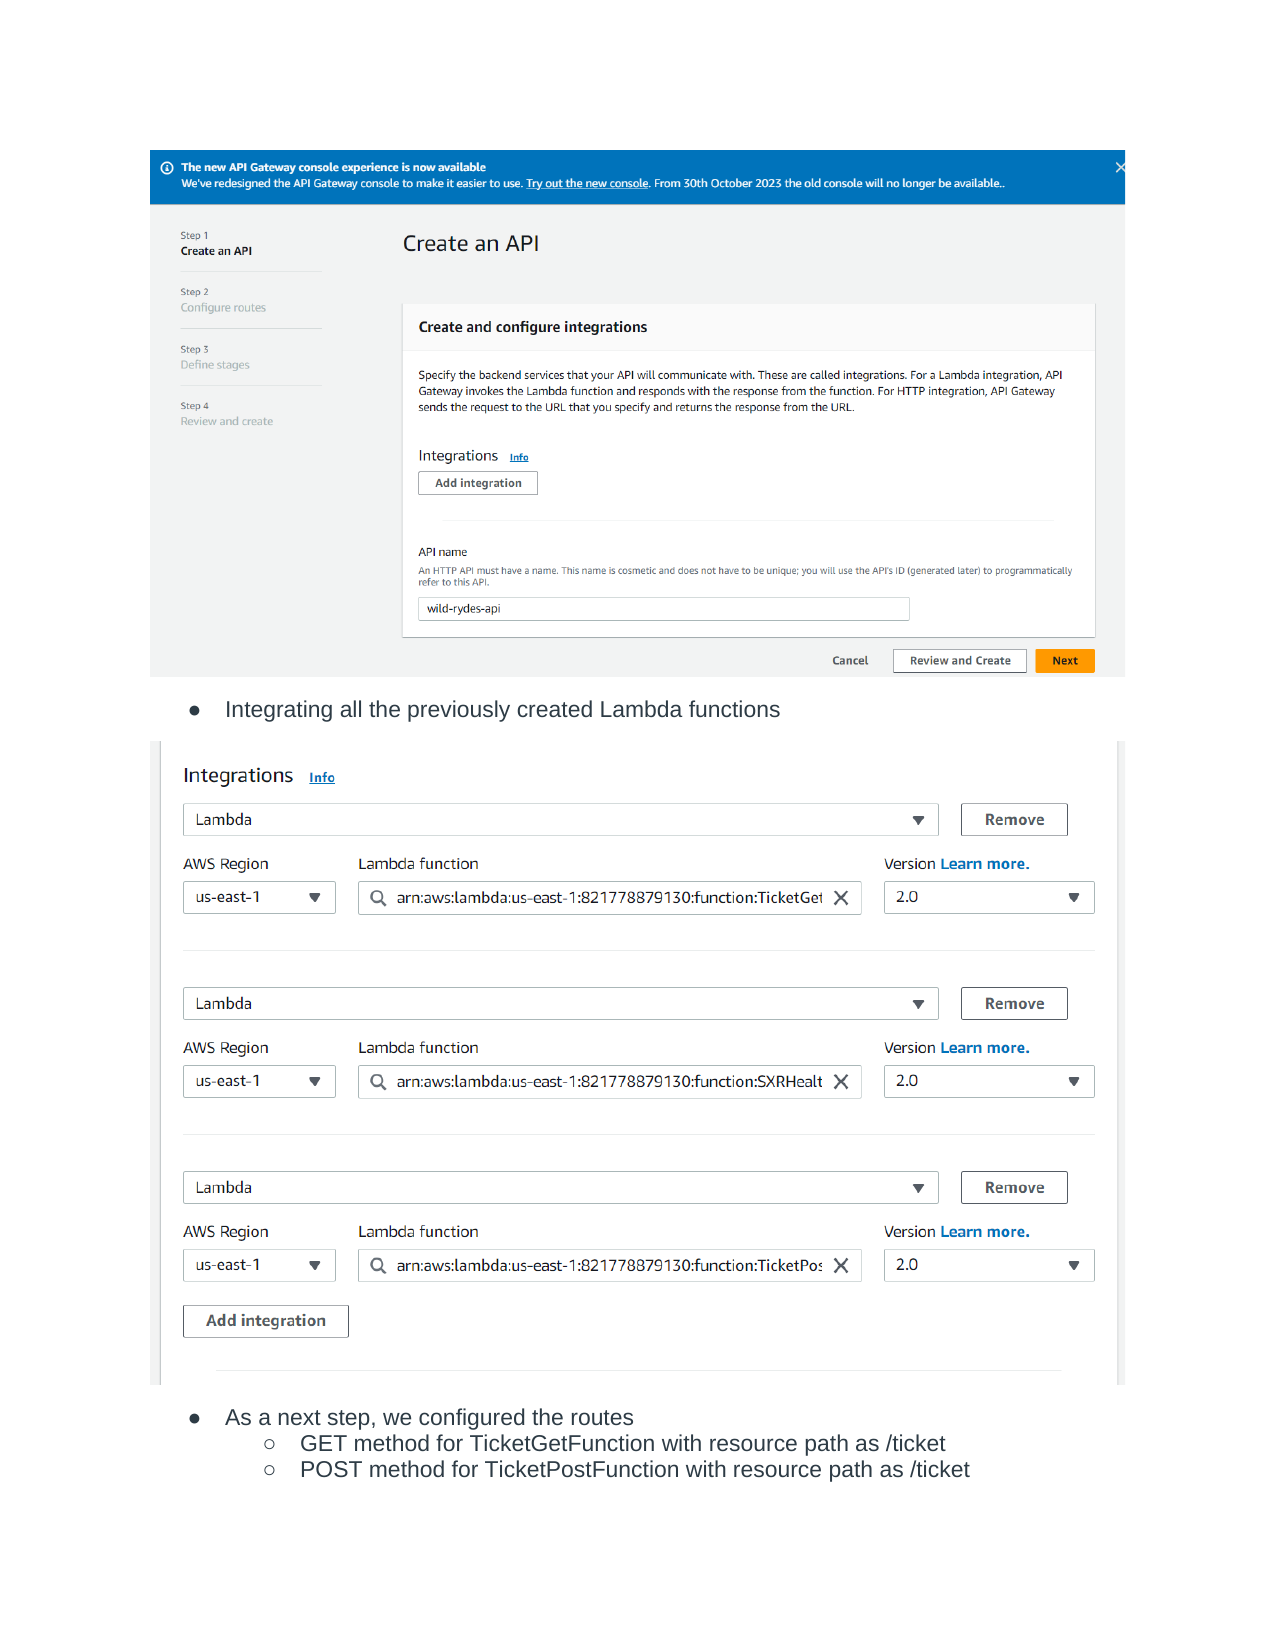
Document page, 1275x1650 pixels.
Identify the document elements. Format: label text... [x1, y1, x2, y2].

picture [150, 150, 1125, 677]
list As a next step, we configured the routes [187, 1403, 1125, 1430]
list Integrating all the previously created Lambda functions [187, 696, 1125, 722]
list GET method for TicketGetFunction with resource path as /ticket [262, 1430, 1125, 1456]
list POST method for TicketPostFunction with resource path as /ticket [262, 1456, 1125, 1482]
picture [150, 741, 1125, 1385]
